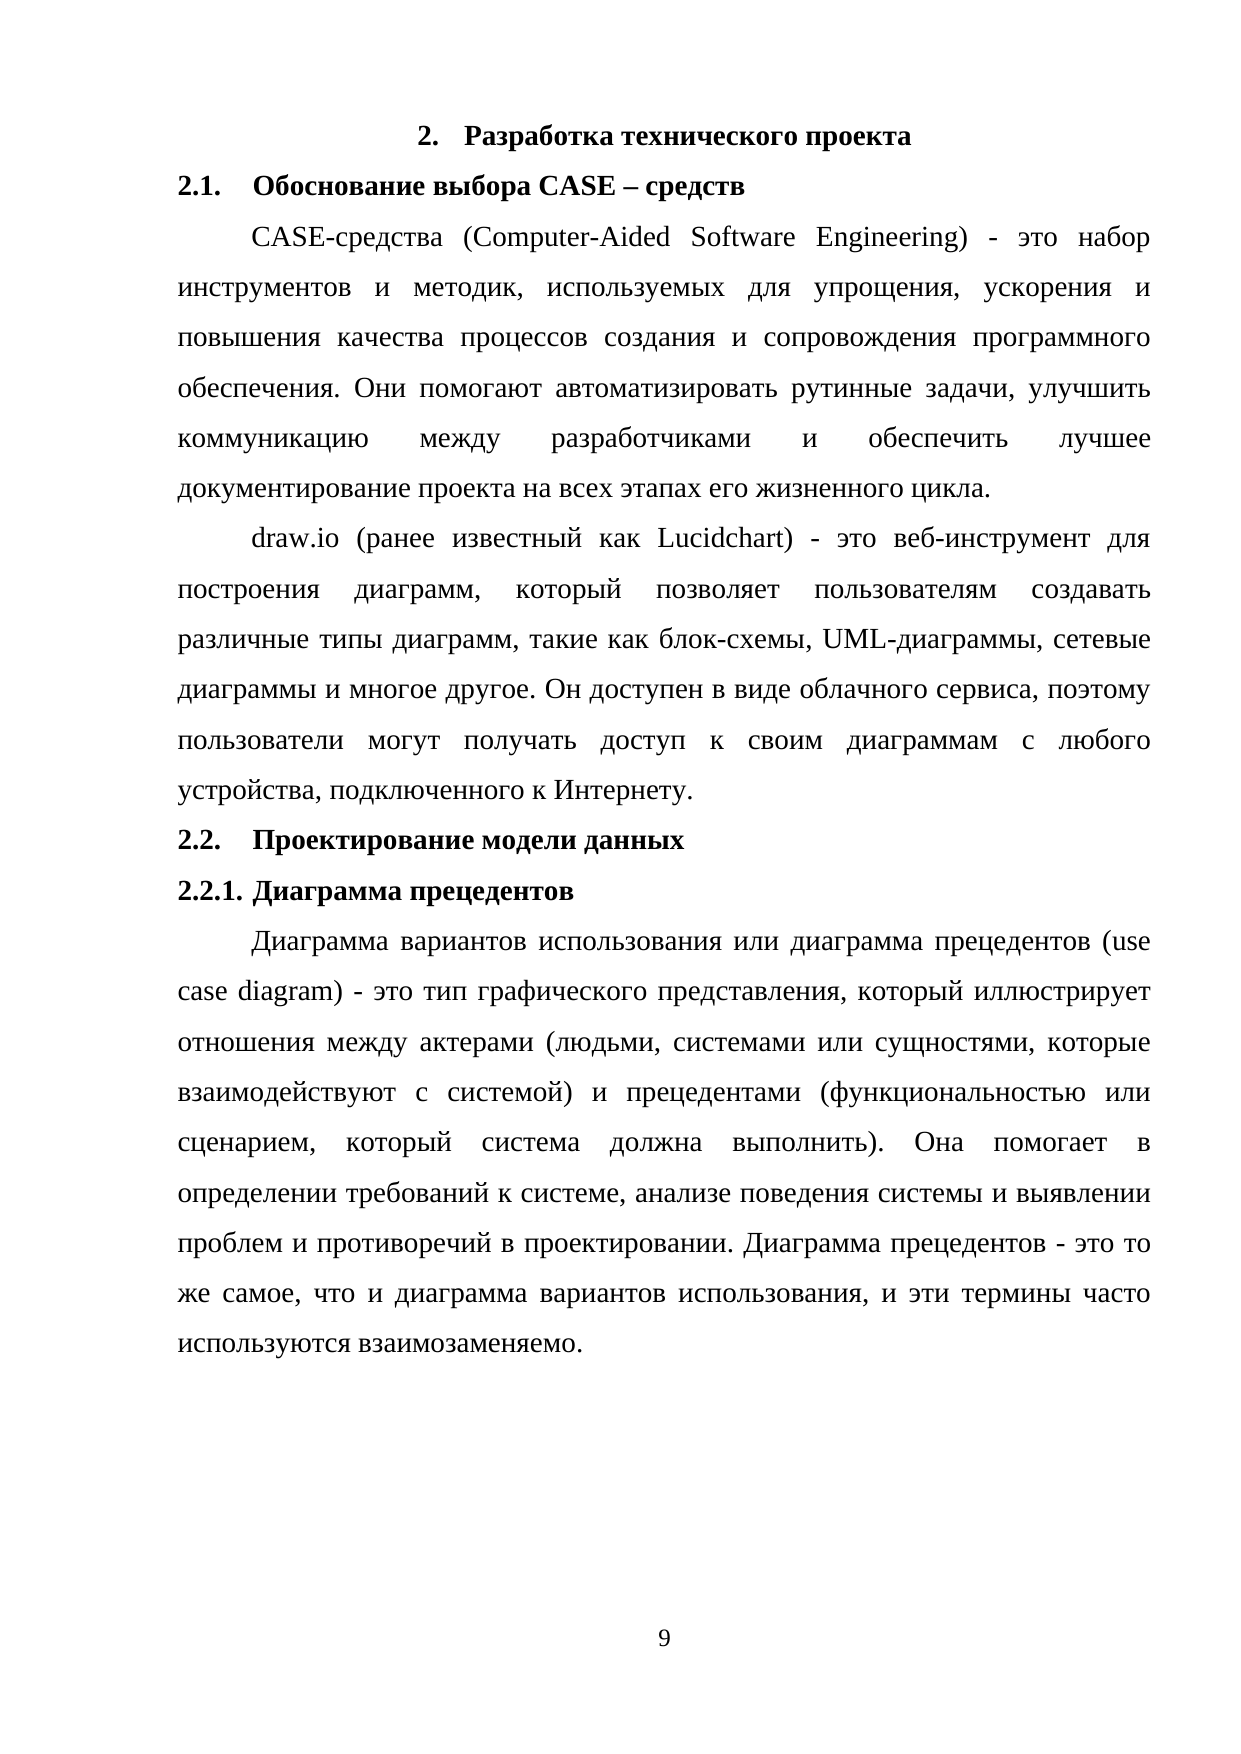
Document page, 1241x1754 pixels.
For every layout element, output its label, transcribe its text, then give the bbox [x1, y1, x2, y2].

text draw.io (ранее известный как Lucidchart) - это веб-инструмент для построения диаграмм, который позволяет пользователям создавать различные типы диаграмм, такие как блок-схемы, UML-диаграммы, сетевые диаграммы и многое другое. Он доступен в виде облачного сервиса, поэтому пользователи могут получать доступ к своим диаграммам с любого устройства, подключенного к Интернету. [177, 521, 1152, 806]
text Диаграмма вариантов использования или диаграмма прецедентов (use case diagram) - это тип графического представления, который иллюстрирует отношения между актерами (людьми, системами или сущностями, которые взаимодействуют с системой) и прецедентами (функциональностью или сценарием, который система должна выполнить). Она помогает в определении требований к системе, анализе поведения системы и выявлении проблем и противоречий в проектировании. Диаграмма прецедентов - это то же самое, что и диаграмма вариантов использования, и эти термины часто используются взаимозаменяемо. [177, 923, 1152, 1359]
list Разработка технического проекта [177, 118, 1152, 152]
text CASE-средства (Computer-Aided Software Engineering) - это набор инструментов и методик, используемых для упрощения, ускорения и повышения качества процессов создания и сопровождения программного обеспечения. Они помогают автоматизировать рутинные задачи, улучшить коммуникацию между разработчиками и обеспечить лучшее документирование проекта на всех этапах его жизненного цикла. [177, 219, 1152, 504]
list Обоснование выбора CASE – средств [177, 168, 1152, 202]
list Диаграмма прецедентов [177, 873, 1152, 906]
list Проектирование модели данных [177, 822, 1152, 856]
